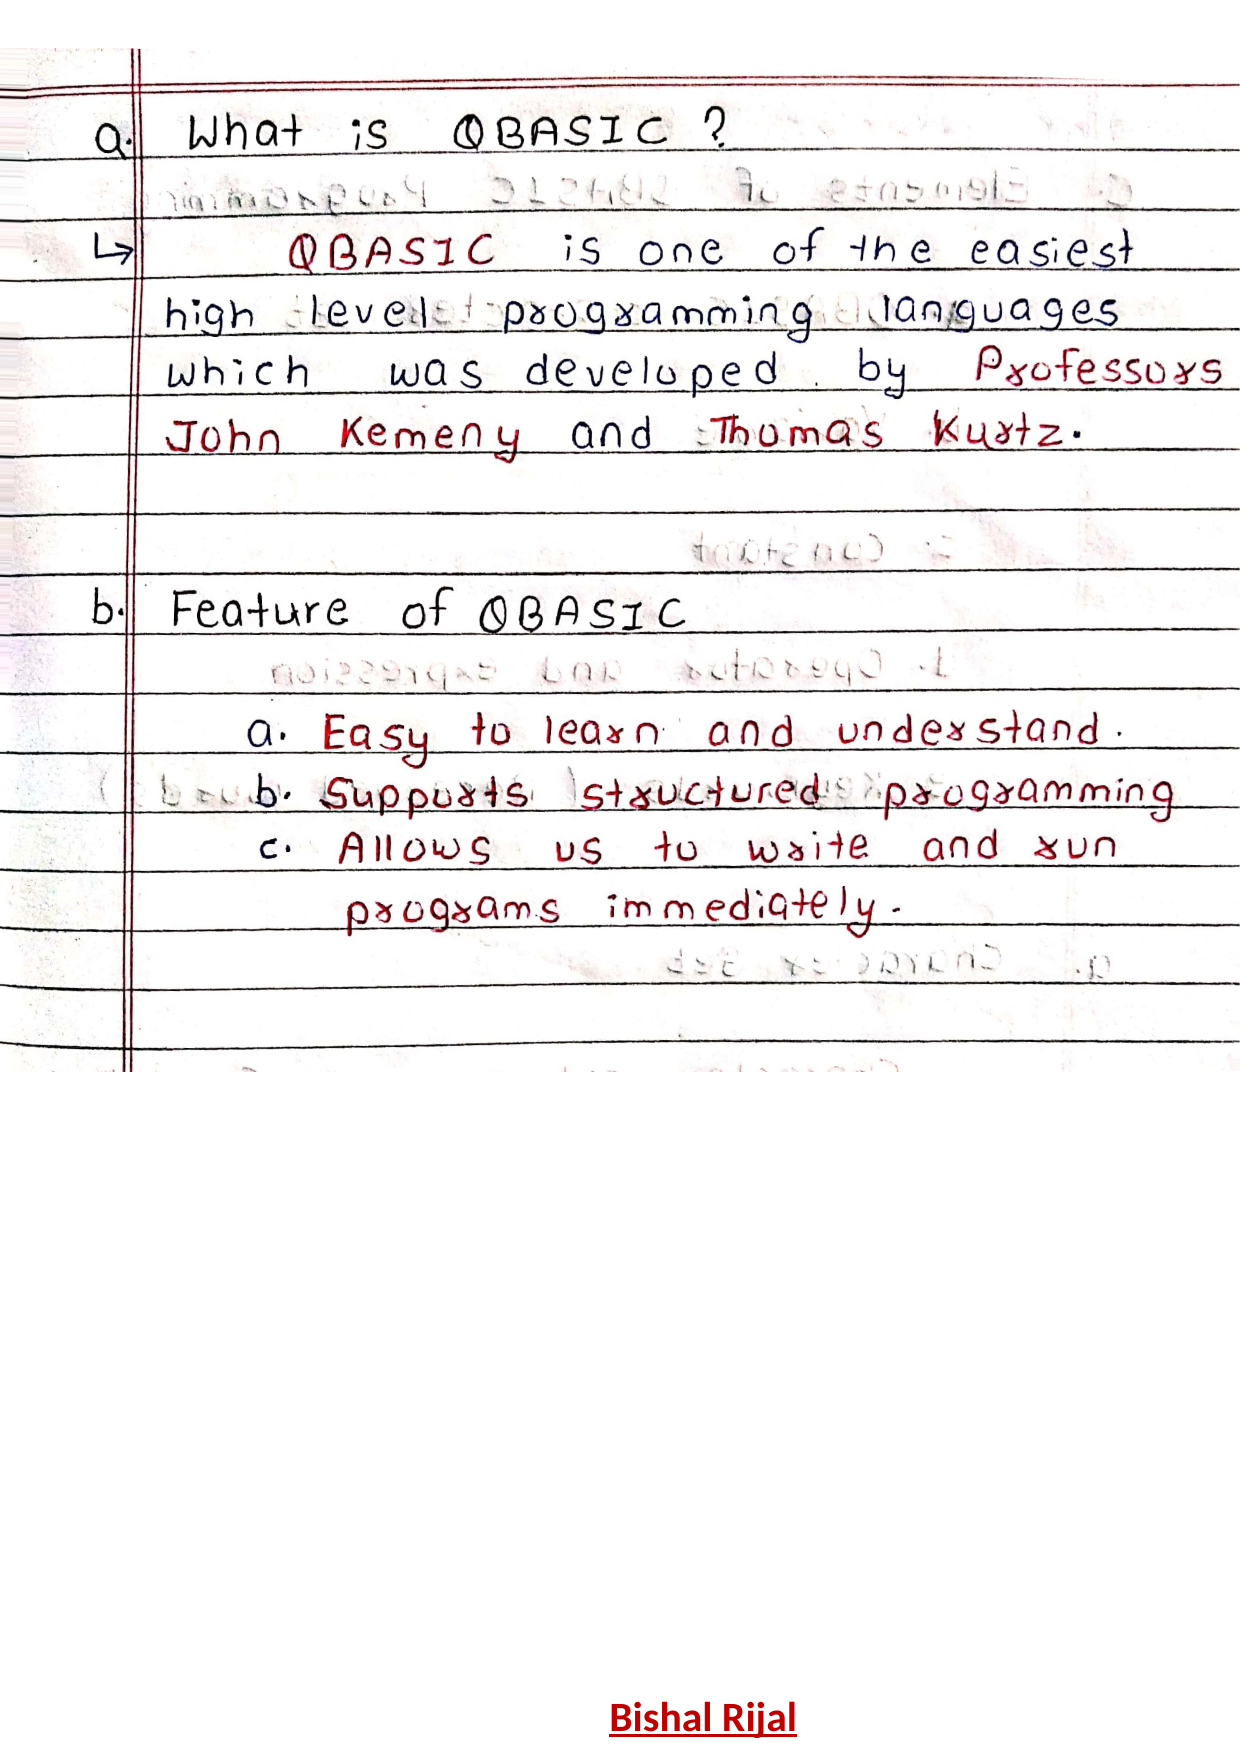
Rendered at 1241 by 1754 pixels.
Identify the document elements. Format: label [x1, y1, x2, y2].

picture [0, 48, 1240, 1072]
